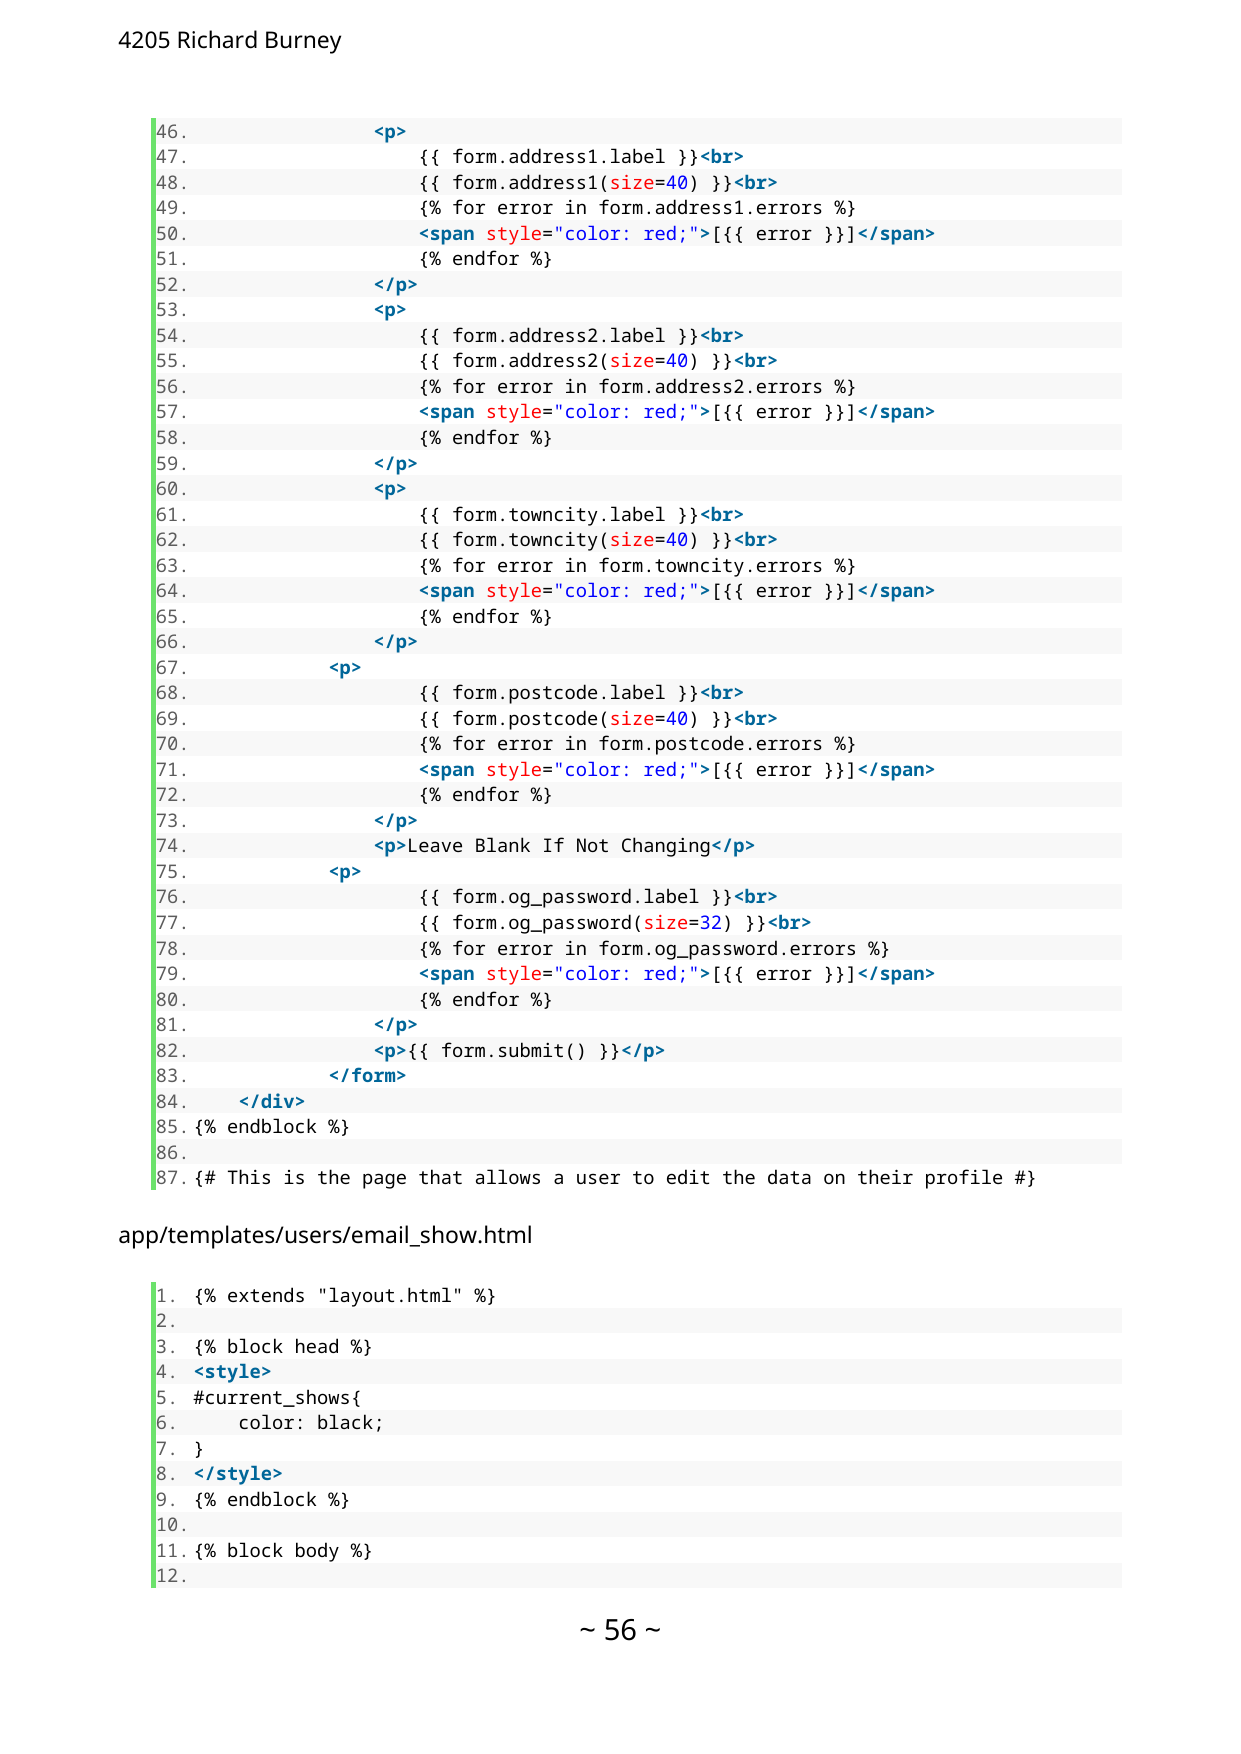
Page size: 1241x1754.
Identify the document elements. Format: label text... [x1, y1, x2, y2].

list </p> [156, 450, 1122, 475]
list {{ form.address1(size=40) }}<br> [156, 169, 1122, 195]
list {% block head %} [156, 1333, 1122, 1359]
list {{ form.postcode(size=40) }}<br> [156, 705, 1122, 731]
list </style> [156, 1461, 1122, 1486]
list {{ form.towncity.label }}<br> [156, 501, 1122, 526]
list <span style="color: red;">[{{ error }}]</span> [156, 960, 1122, 986]
list {% endblock %} [156, 1113, 1122, 1139]
list {% endfor %} [156, 986, 1122, 1011]
list </form> [156, 1062, 1122, 1088]
list #current_shows{ [156, 1384, 1122, 1410]
list {{ form.og_password(size=32) }}<br> [156, 909, 1122, 935]
list } [156, 1435, 1122, 1461]
list {{ form.towncity(size=40) }}<br> [156, 526, 1122, 552]
list <p> [156, 475, 1122, 501]
list {% for error in form.postcode.errors %} [156, 731, 1122, 756]
list {% for error in form.address1.errors %} [156, 195, 1122, 220]
list {% block body %} [156, 1537, 1122, 1563]
list {{ form.address2(size=40) }}<br> [156, 348, 1122, 373]
list {{ form.address1.label }}<br> [156, 144, 1122, 169]
list {% endfor %} [156, 424, 1122, 450]
list {% for error in form.og_password.errors %} [156, 935, 1122, 960]
list {% extends "layout.html" %} [156, 1282, 1122, 1308]
list {{ form.og_password.label }}<br> [156, 884, 1122, 909]
list {% endfor %} [156, 603, 1122, 628]
list <p> [156, 654, 1122, 679]
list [156, 220, 1122, 246]
list <style> [156, 1359, 1122, 1384]
list {% endfor %} [156, 782, 1122, 807]
list {{ form.address2.label }}<br> [156, 322, 1122, 348]
list <p> [156, 118, 1122, 144]
list {# This is the page that allows a user to edit the data on their profile #} [156, 1164, 1122, 1190]
list </p> [156, 1011, 1122, 1037]
list {% for error in form.address2.errors %} [156, 373, 1122, 399]
list {% for error in form.towncity.errors %} [156, 552, 1122, 577]
list </p> [156, 807, 1122, 833]
list color: black; [156, 1410, 1122, 1435]
list </p> [156, 628, 1122, 654]
list <p> [156, 297, 1122, 322]
list <p>Leave Blank If Not Changing</p> [156, 833, 1122, 858]
list {{ form.postcode.label }}<br> [156, 679, 1122, 705]
list <span style="color: red;">[{{ error }}]</span> [156, 756, 1122, 782]
list <span style="color: red;">[{{ error }}]</span> [156, 399, 1122, 424]
list <span style="color: red;">[{{ error }}]</span> [156, 577, 1122, 603]
list {% endfor %} [156, 246, 1122, 271]
list {% endblock %} [156, 1486, 1122, 1512]
list <p>{{ form.submit() }}</p> [156, 1037, 1122, 1062]
text app/templates/users/email_show.html [118, 1219, 1122, 1250]
list <p> [156, 858, 1122, 884]
list </div> [156, 1088, 1122, 1113]
list </p> [156, 271, 1122, 297]
